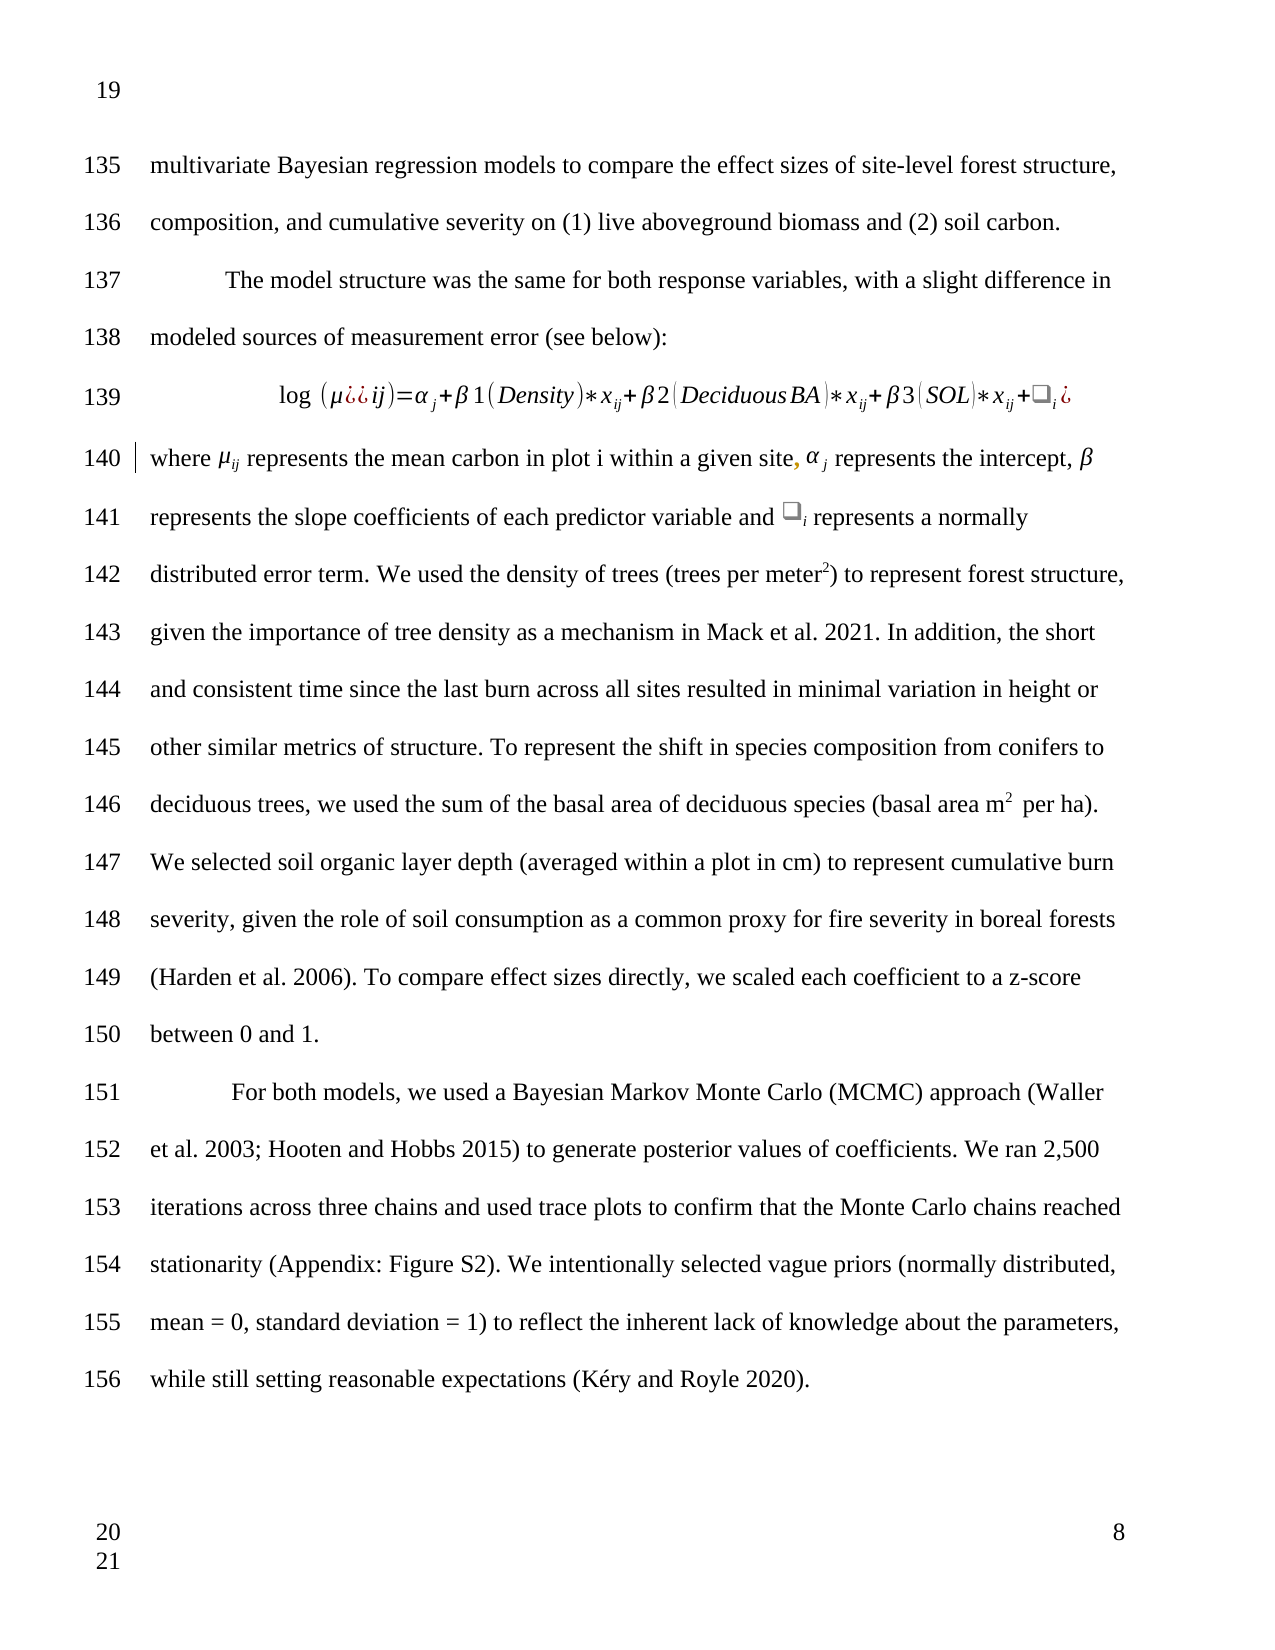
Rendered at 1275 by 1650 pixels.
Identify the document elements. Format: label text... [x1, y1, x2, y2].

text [150, 150, 1125, 236]
text The model structure was the same for both response variables, with a slight difference in modeled sources of measurement error (see below): [150, 265, 1125, 351]
text For both models, we used a Bayesian Markov Monte Carlo (MCMC) approach (Waller et al. 2003; Hooten and Hobbs 2015) to generate posterior values of coefficients. We ran 2,500 iterations across three chains and used trace plots to confirm that the Monte Carlo chains reached stationarity (Appendix: Figure S2). We intentionally selected vague priors (normally distributed, mean = 0, standard deviation = 1) to reflect the inherent lack of knowledge about the parameters, while still setting reasonable expectations (Kéry and Royle 2020). [150, 1077, 1125, 1393]
text where represents the mean carbon in plot i within a given site, represents the intercept, represents the slope coefficients of each predictor variable and represents a normally distributed error term. We used the density of trees (trees per meter2) to represent forest structure, given the importance of tree density as a mechanism in Mack et al. 2021. In addition, the short and consistent time since the last burn across all sites resulted in minimal variation in height or other similar metrics of structure. To represent the shift in species composition from conifers to deciduous trees, we used the sum of the basal area of deciduous species (basal area m2 per ha). We selected soil organic layer depth (averaged within a plot in cm) to represent cumulative burn severity, given the role of soil consumption as a common proxy for fire severity in boreal forests (Harden et al. 2006). To compare effect sizes directly, we scaled each coefficient to a z-score between 0 and 1. [150, 442, 1125, 1048]
